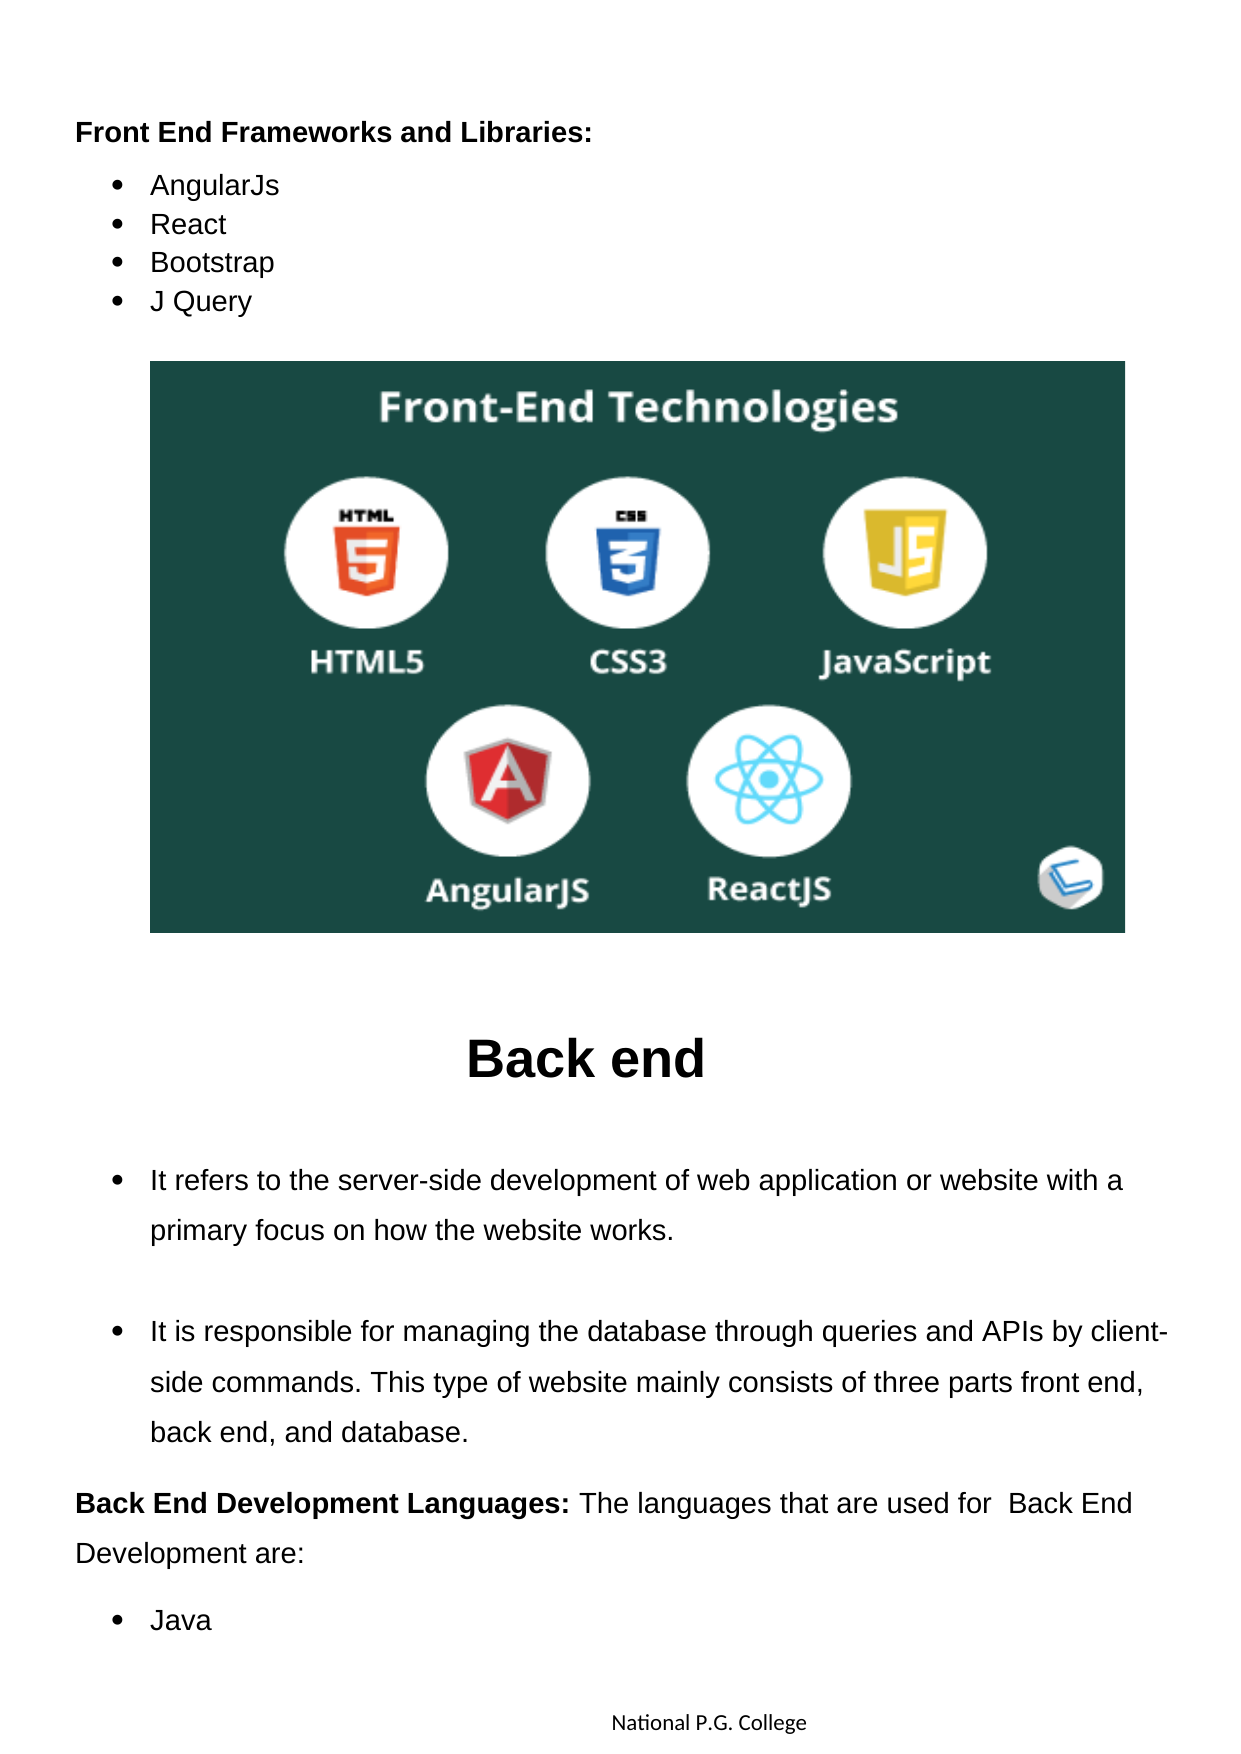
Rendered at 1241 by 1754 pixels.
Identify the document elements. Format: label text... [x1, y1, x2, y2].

list React [112, 207, 1196, 240]
list It refers to the server-side development of web application or website with a primary focus on how the website works. [112, 1163, 1196, 1247]
list Java [112, 1603, 1196, 1637]
text Front End Frameworks and Libraries: [75, 115, 1196, 149]
list AngularJs [112, 168, 1196, 202]
picture [150, 361, 1125, 933]
list It is responsible for managing the database through queries and APIs by client-side commands. This type of website mainly consists of three parts front end, back end, and database. [112, 1314, 1196, 1448]
list J Query [112, 284, 1196, 318]
list Bootstrap [112, 245, 1196, 279]
text Back end [75, 1026, 1196, 1088]
text Back End Development Languages: The languages that are used for Back End Development are: [75, 1486, 1196, 1570]
